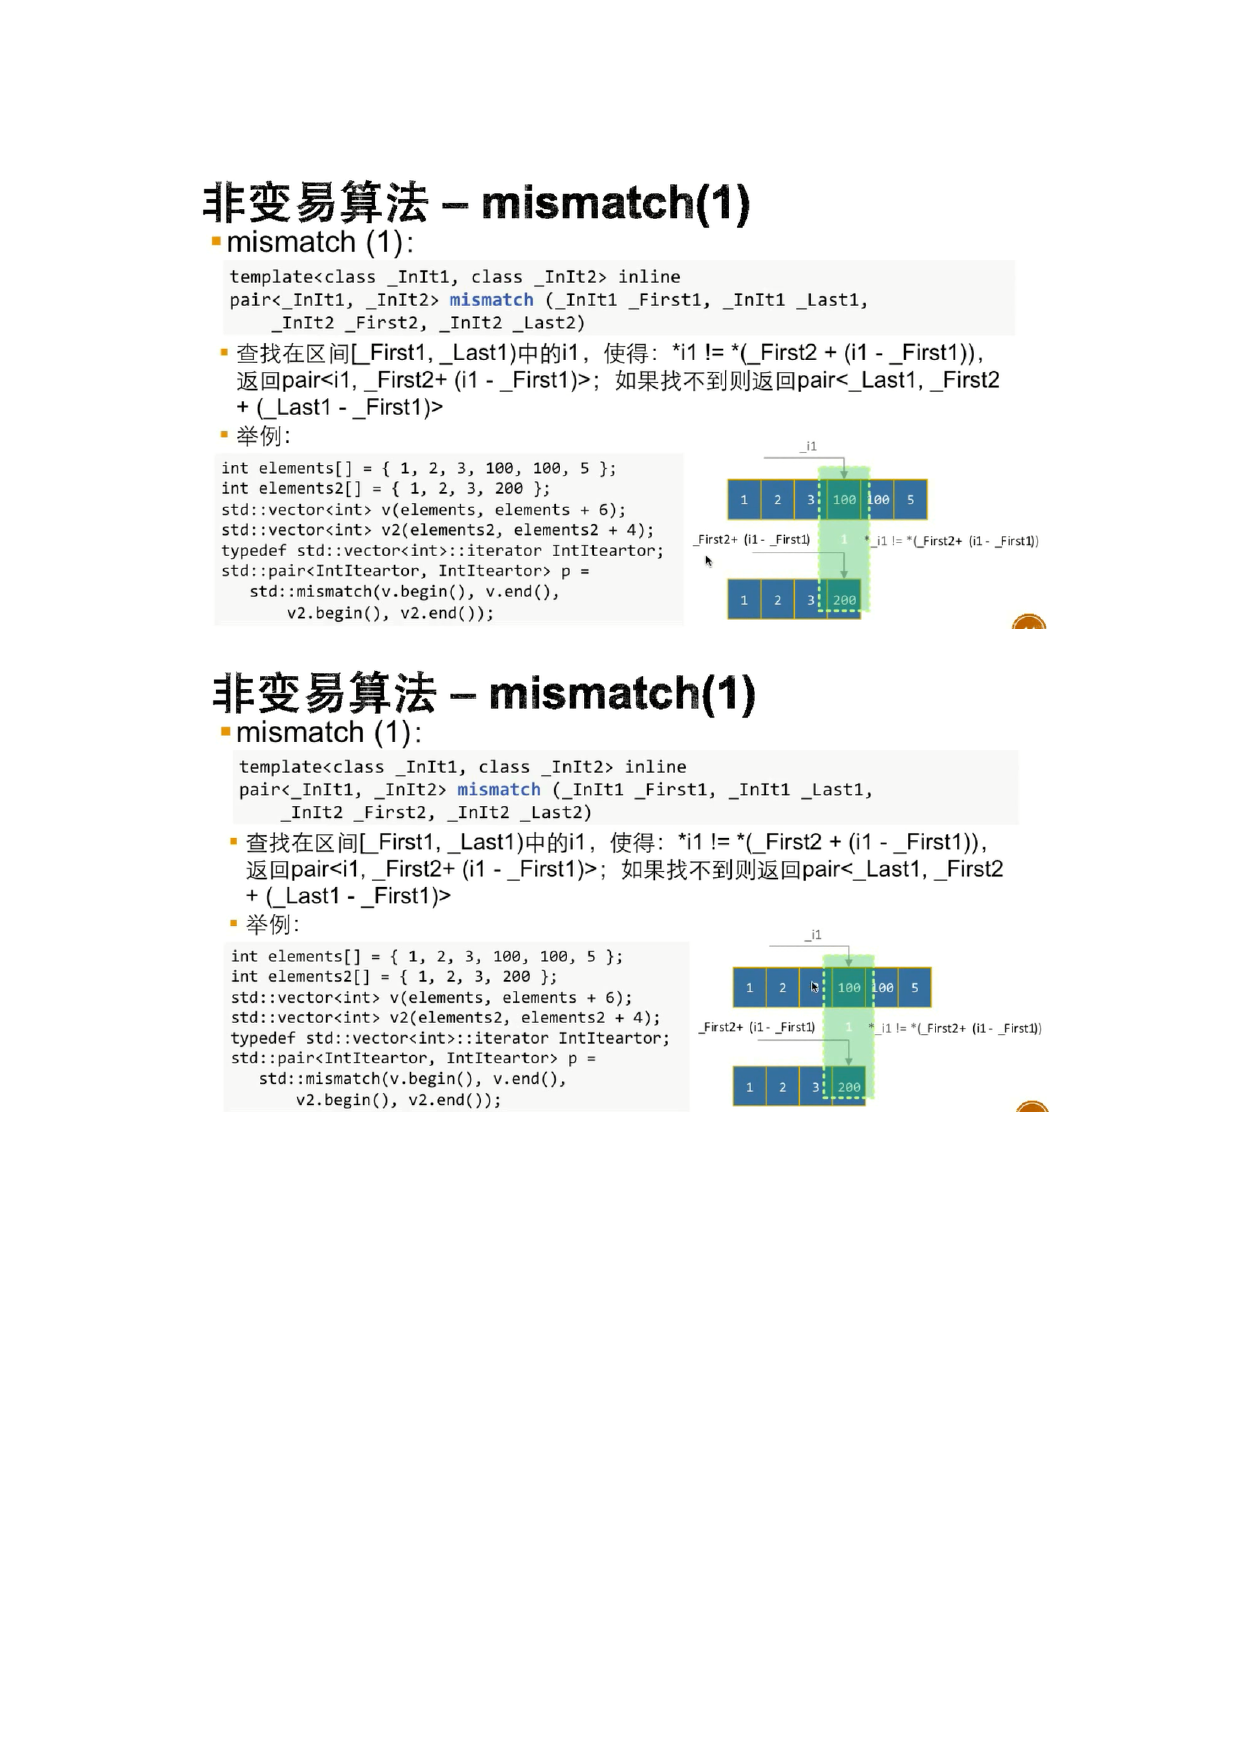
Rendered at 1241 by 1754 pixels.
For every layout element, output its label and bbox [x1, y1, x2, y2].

picture [187, 162, 1053, 629]
picture [187, 649, 1053, 1112]
